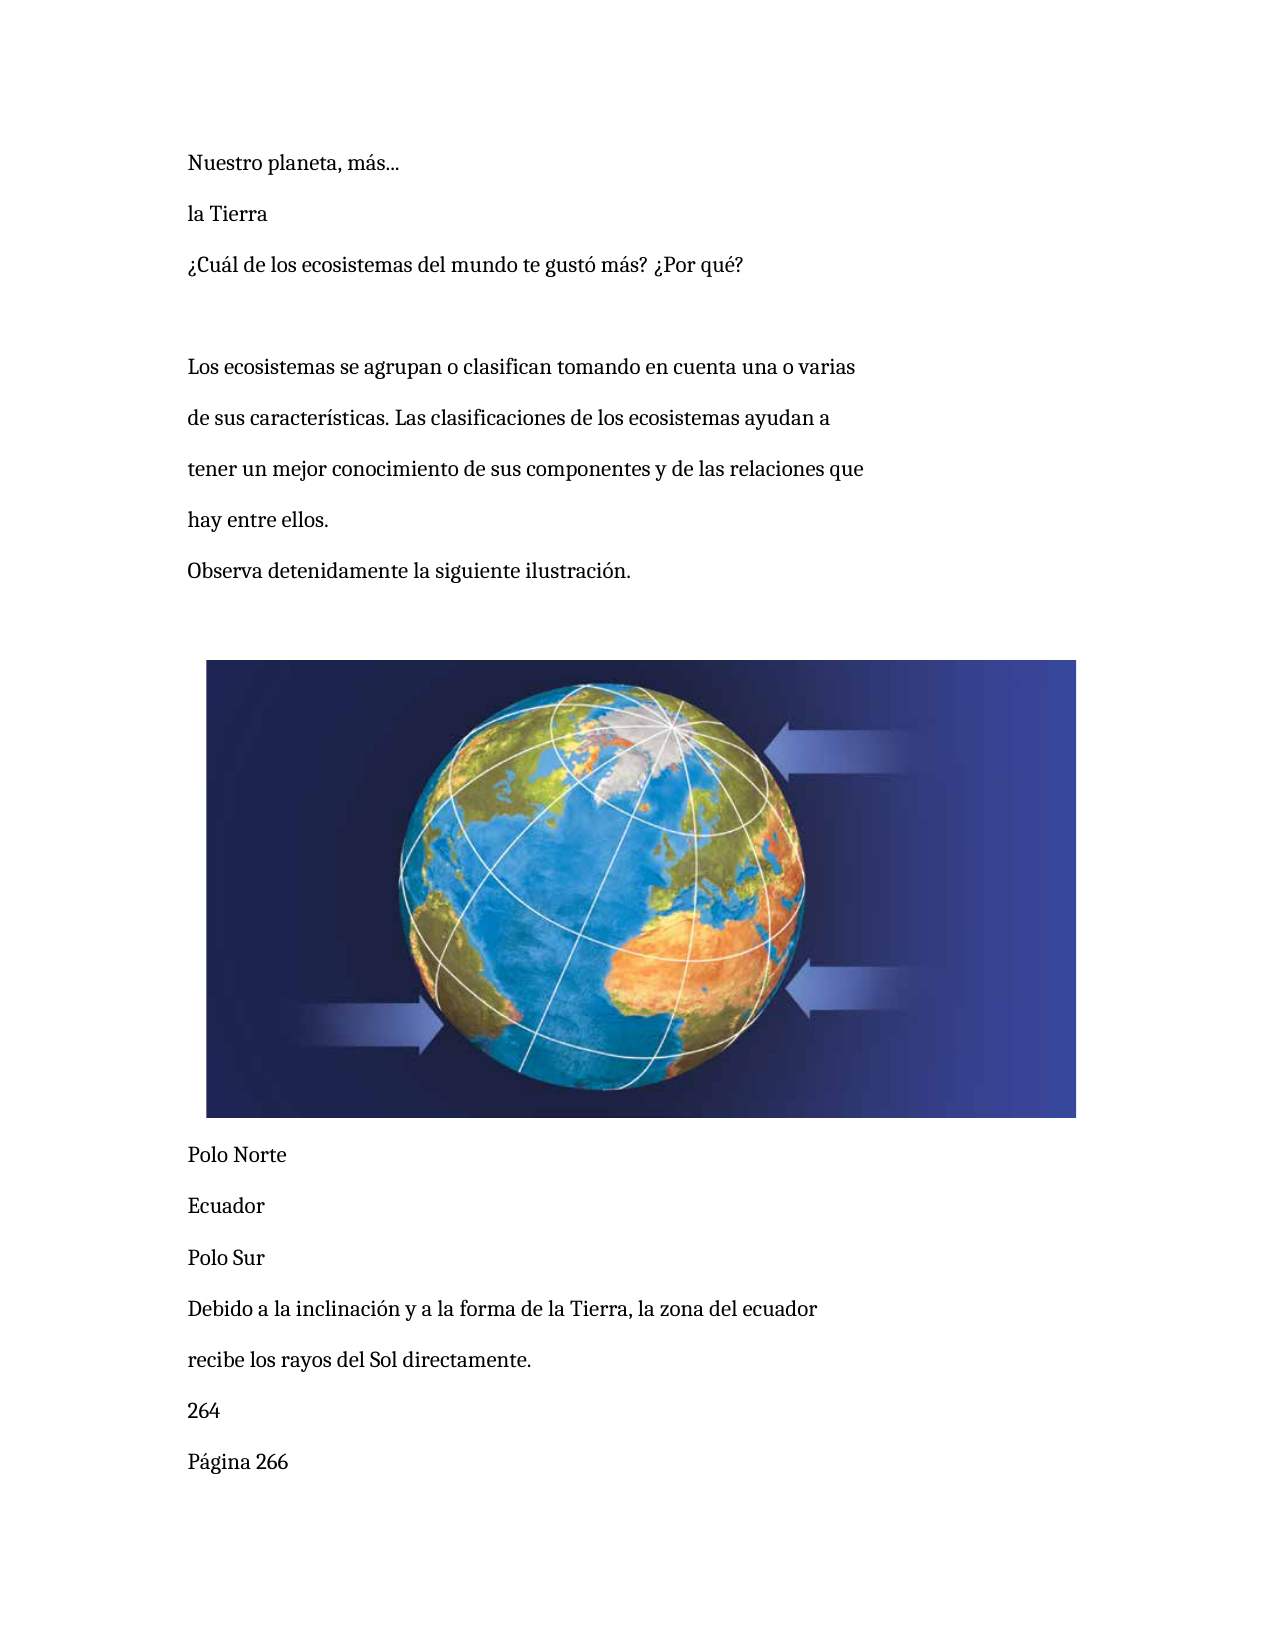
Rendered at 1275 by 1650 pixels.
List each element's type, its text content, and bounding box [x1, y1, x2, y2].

text Debido a la inclinación y a la forma de la Tierra, la zona del ecuador [187, 1295, 1087, 1322]
text Observa detenidamente la siguiente ilustración. [187, 558, 1087, 585]
text Polo Sur [187, 1244, 1087, 1271]
text la Tierra [187, 201, 1087, 227]
text Página 266 [187, 1448, 1087, 1475]
text 264 [187, 1397, 1087, 1424]
text de sus características. Las clasificaciones de los ecosistemas ayudan a [187, 405, 1087, 432]
text Los ecosistemas se agrupan o clasifican tomando en cuenta una o varias [187, 354, 1087, 381]
text tener un mejor conocimiento de sus componentes y de las relaciones que [187, 456, 1087, 483]
text Polo Norte [187, 1142, 1087, 1169]
text ¿Cuál de los ecosistemas del mundo te gustó más? ¿Por qué? [187, 252, 1087, 278]
text Nuestro planeta, más... [187, 150, 1087, 176]
text Ecuador [187, 1193, 1087, 1220]
picture [206, 660, 1077, 1118]
text hay entre ellos. [187, 507, 1087, 534]
text recibe los rayos del Sol directamente. [187, 1346, 1087, 1373]
